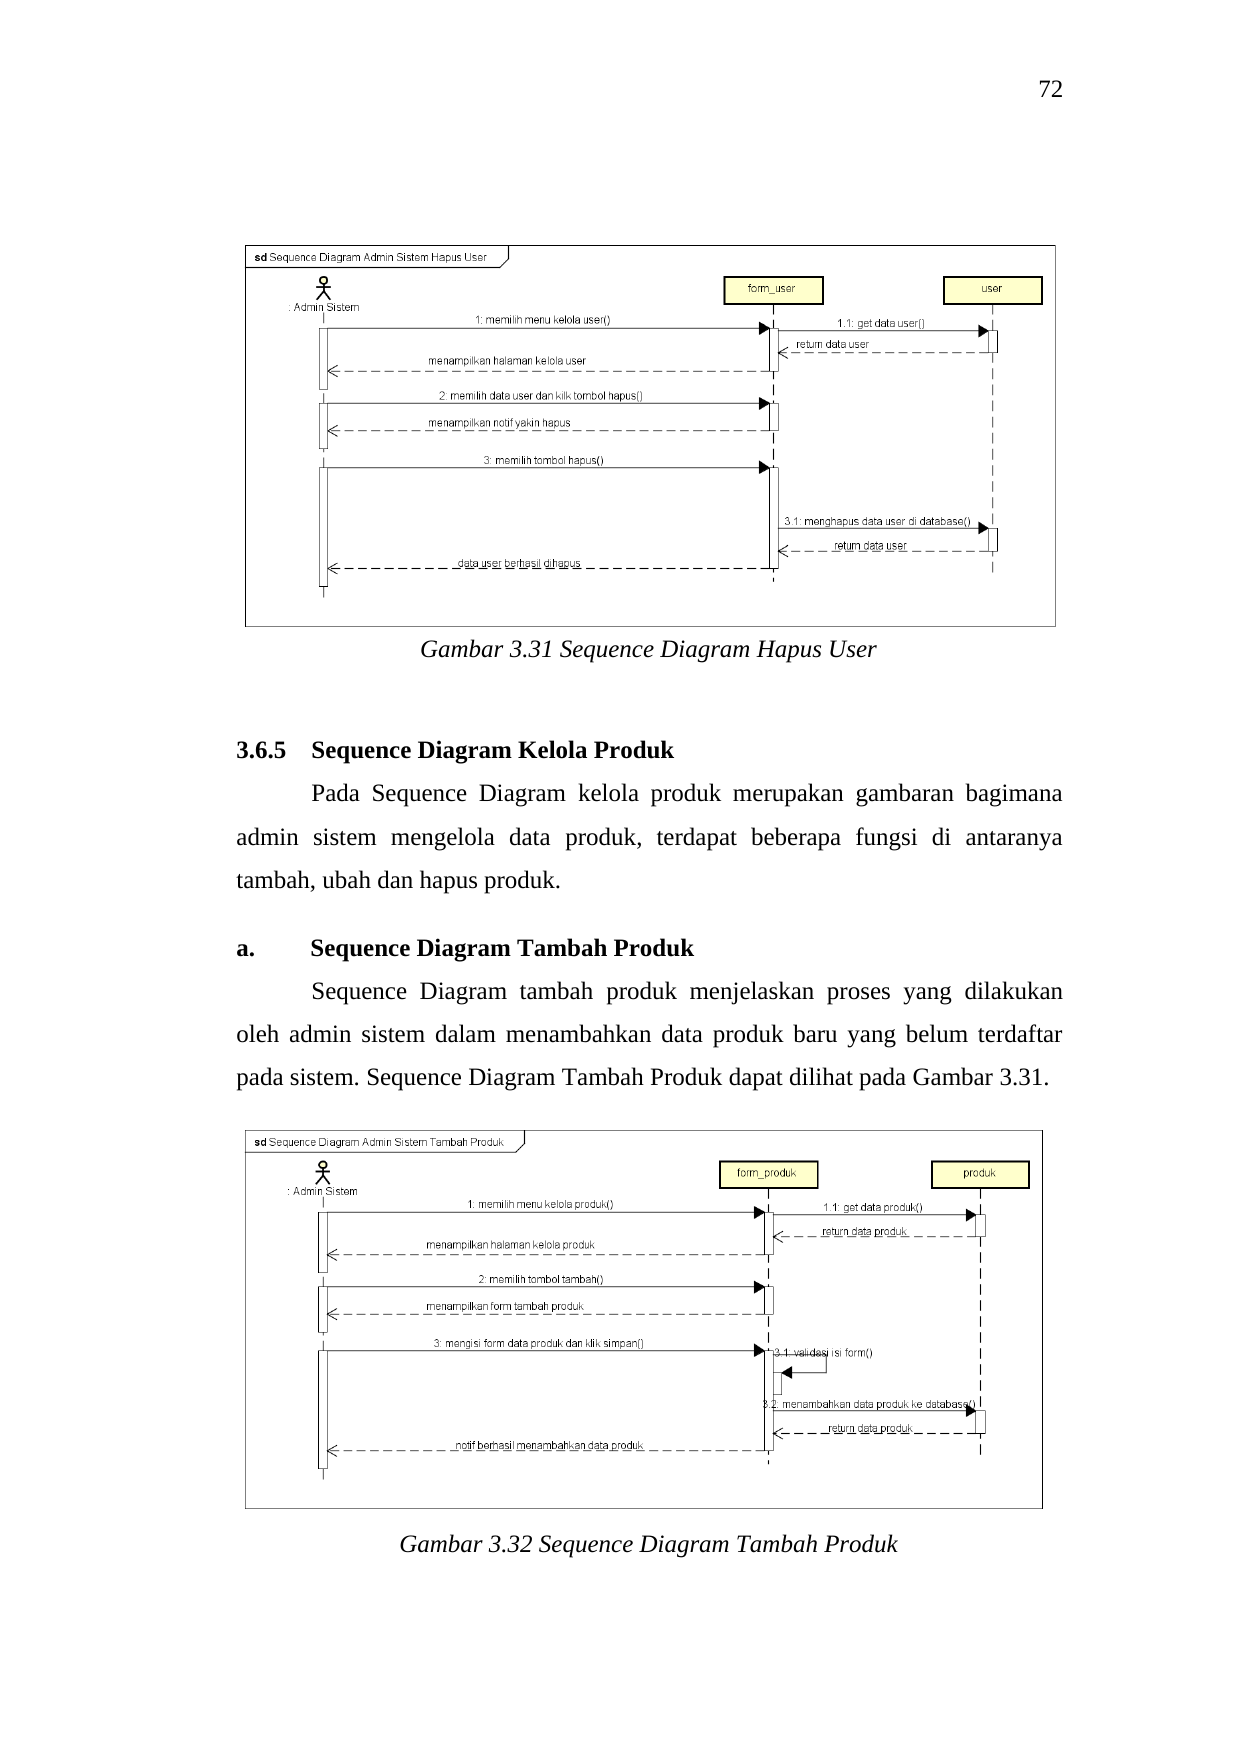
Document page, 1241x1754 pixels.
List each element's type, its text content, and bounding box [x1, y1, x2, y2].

subtitle Sequence Diagram Kelola Produk [236, 735, 1063, 764]
text Sequence Diagram tambah produk menjelaskan proses yang dilakukan oleh admin sistem dalam menambahkan data produk baru yang belum terdaftar pada sistem. Sequence Diagram Tambah Produk dapat dilihat pada Gambar 3.31. [236, 976, 1063, 1091]
list Sequence Diagram Tambah Produk [236, 933, 1063, 962]
picture [236, 1122, 1051, 1517]
text Pada Sequence Diagram kelola produk merupakan gambaran bagimana admin sistem mengelola data produk, terdapat beberapa fungsi di antaranya tambah, ubah dan hapus produk. [236, 778, 1063, 893]
picture [236, 236, 1064, 635]
